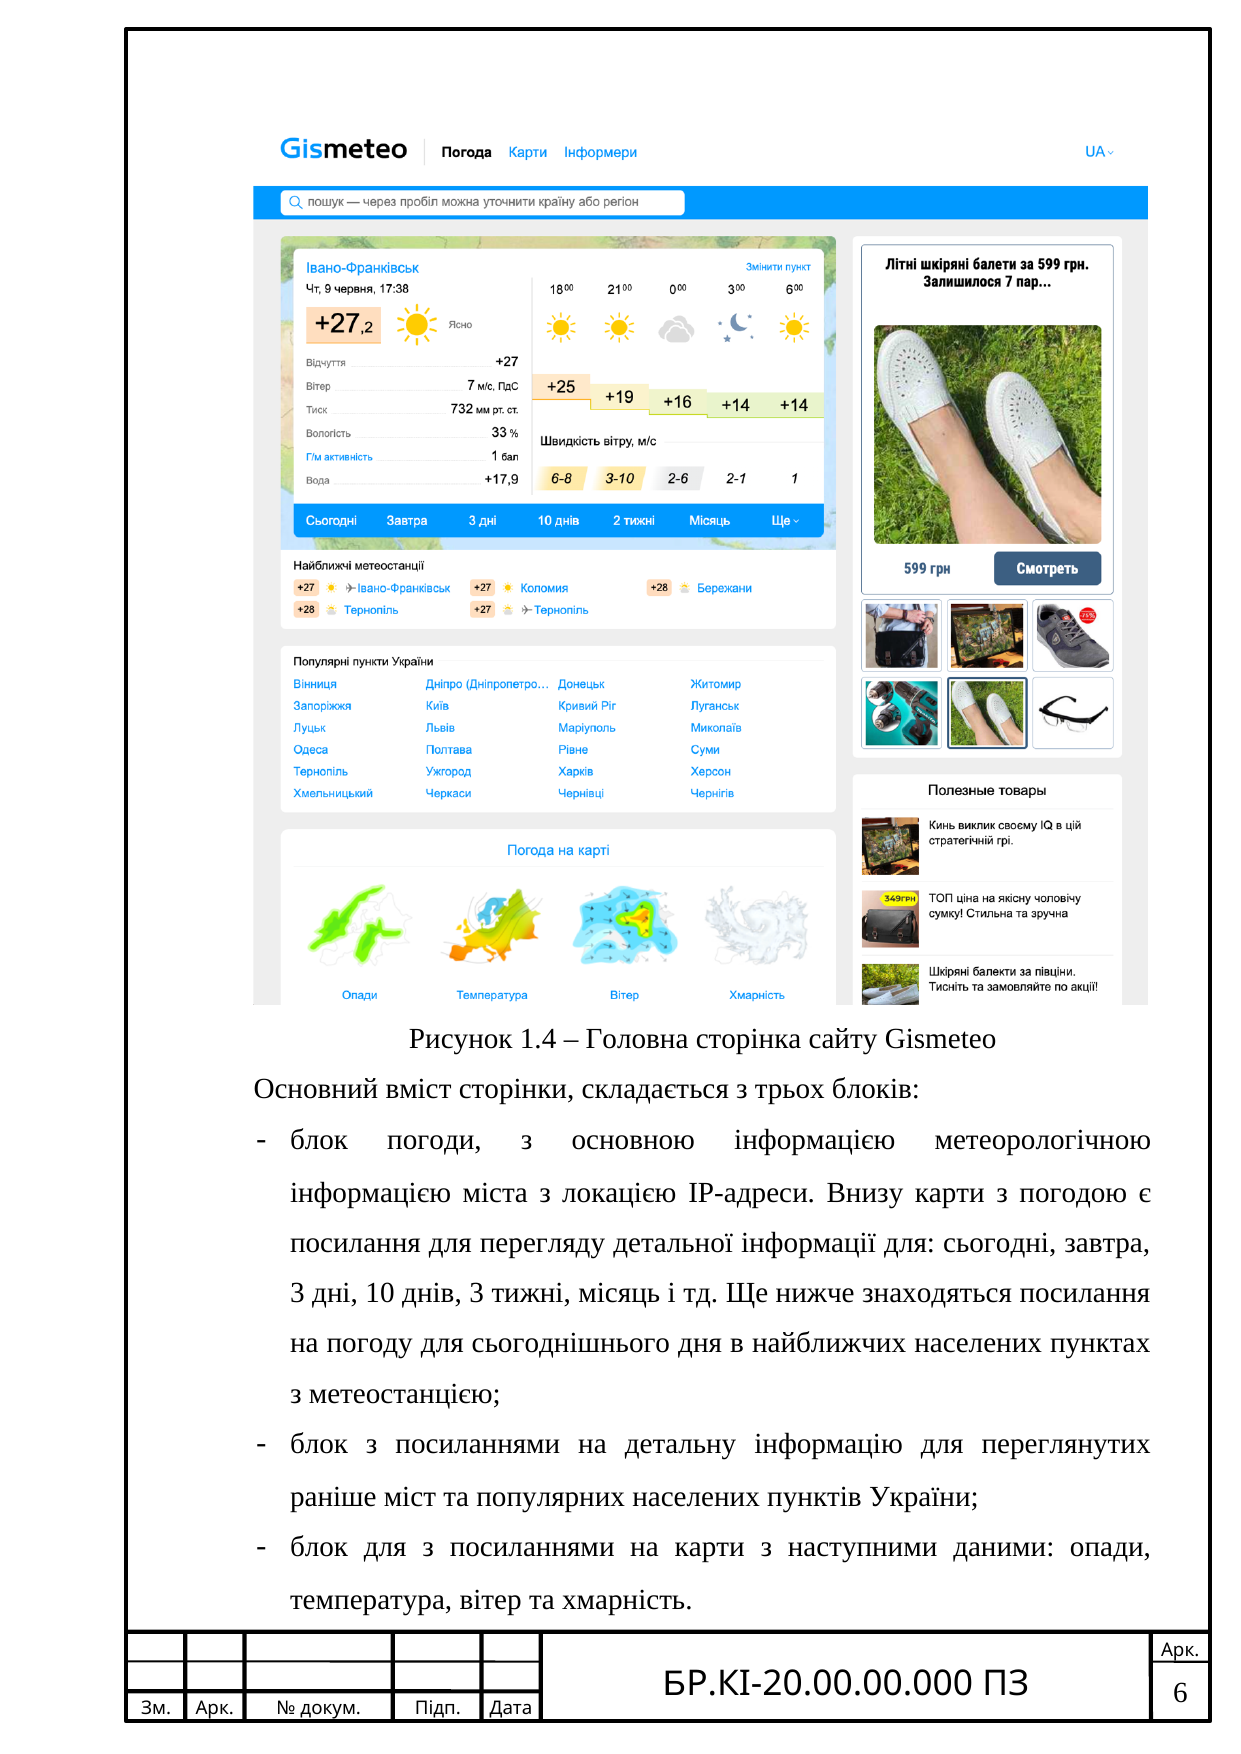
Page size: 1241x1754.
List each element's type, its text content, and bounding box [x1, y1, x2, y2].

list блок для з посиланнями на карти з наступними даними: опади, температура, вітер та хмарність. [252, 1529, 1152, 1616]
text Рисунок 1.4 – Головна сторінка сайту Gismeteo [178, 1021, 1152, 1055]
list блок з посиланнями на детальну інформацію для переглянутих раніше міст та популярних населених пунктів України; [252, 1426, 1152, 1513]
list блок погоди, з основною інформацією метеорологічною інформацією міста з локацією IP-адреси. Внизу карти з погодою є посилання для перегляду детальної інформації для: сьогодні, завтра, 3 дні, 10 днів, 3 тижні, місяць і тд. Ще нижче знаходяться посилання на погоду для сьогоднішнього дня в найближчих населених пунктах з метеостанцією; [252, 1122, 1152, 1409]
text Основний вміст сторінки, складається з трьох блоків: [178, 1072, 1152, 1105]
picture [253, 118, 1148, 1005]
